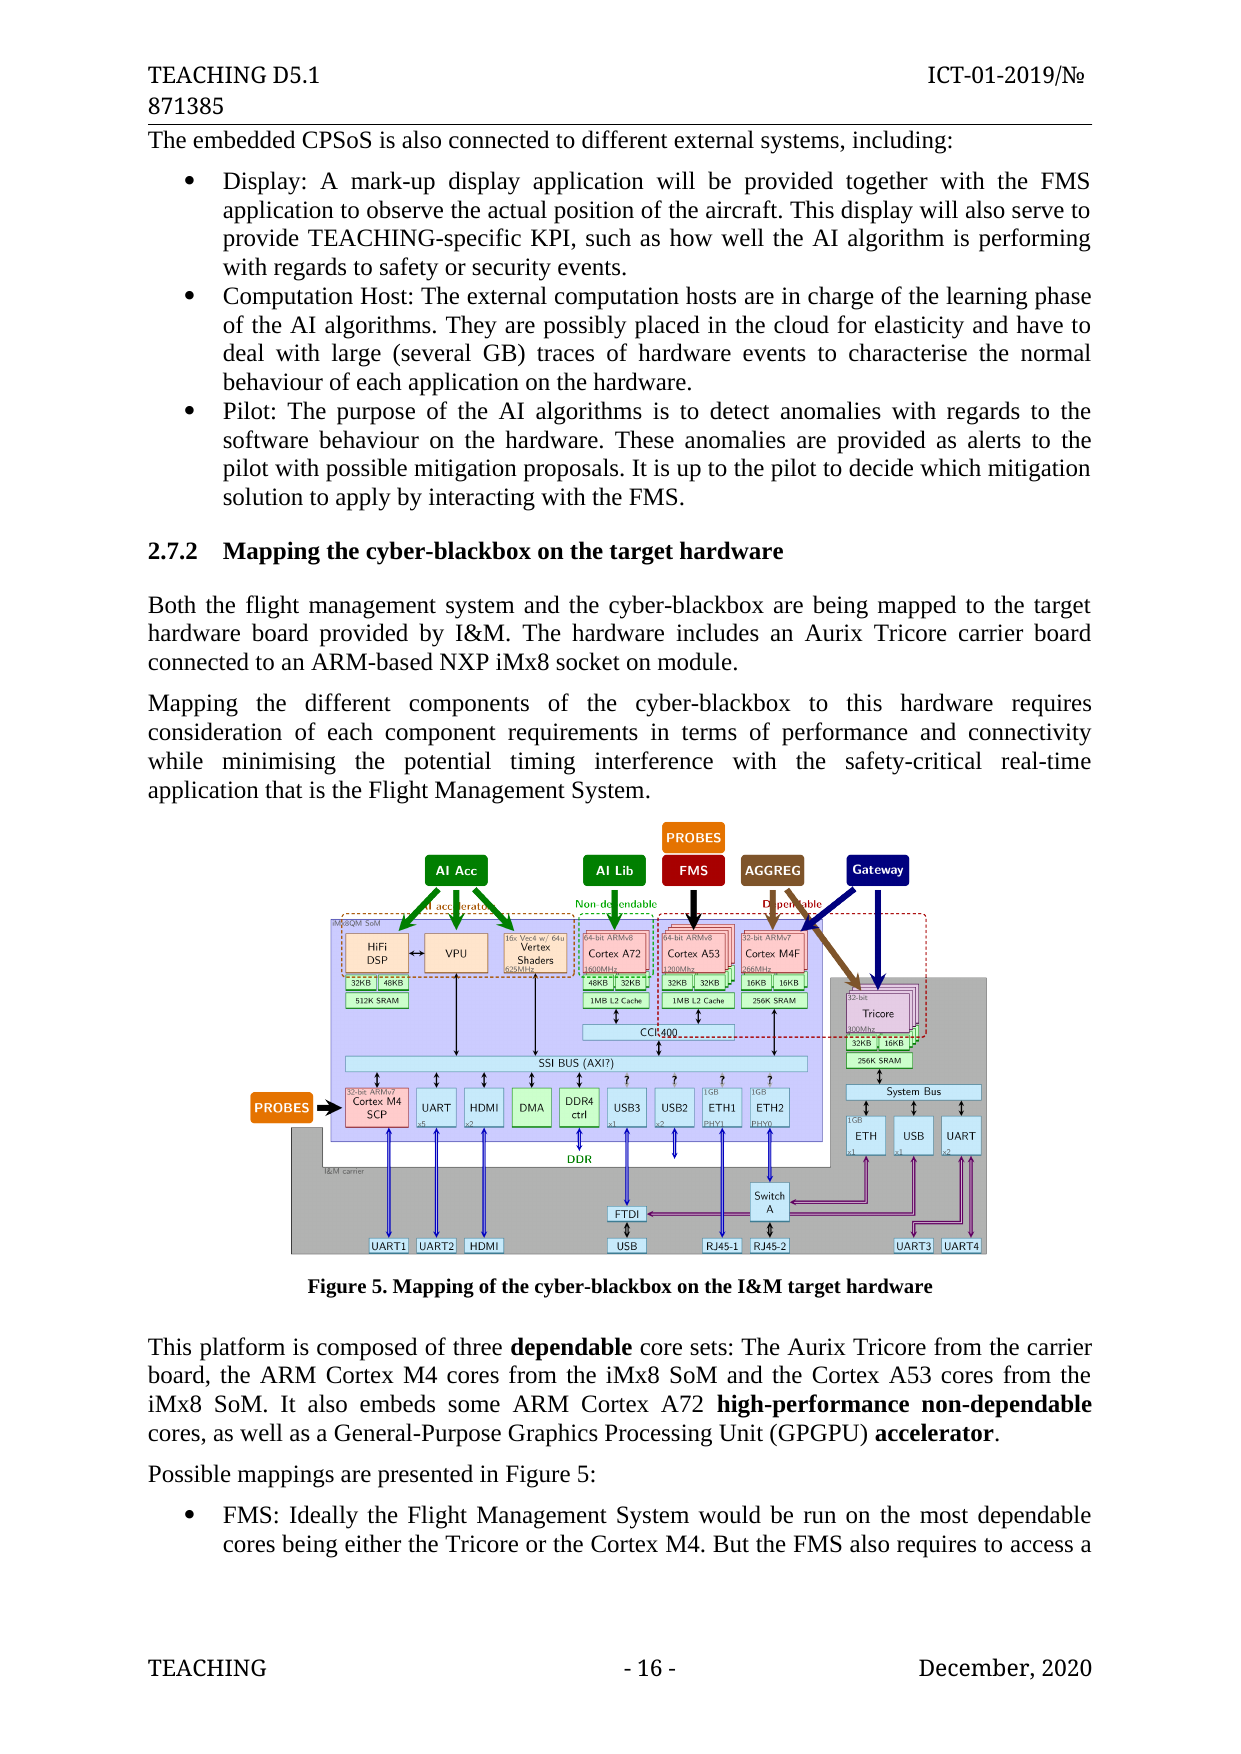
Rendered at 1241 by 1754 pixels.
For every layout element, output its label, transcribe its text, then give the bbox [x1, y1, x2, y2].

text Figure 5. Mapping of the cyber-blackbox on the I&M target hardware [148, 1274, 1092, 1298]
list Pilot: The purpose of the AI algorithms is to detect anomalies with regards to the software behaviour on the hardware. These anomalies are provided as alerts to the pilot with possible mitigation proposals. It is up to the pilot to decide which mitigation solution to apply by interacting with the FMS. [185, 396, 1092, 511]
subtitle Mapping the cyber-blackbox on the target hardware [148, 536, 1092, 565]
list Display: A mark-up display application will be provided together with the FMS application to observe the actual position of the aircraft. This display will also serve to provide TEACHING-specific KPI, such as how well the AI algorithm is performing with regards to safety or security events. [185, 166, 1092, 281]
text This platform is composed of three dependable core sets: The Aurix Tricore from the carrier board, the ARM Cortex M4 cores from the iMx8 SoM and the Cortex A53 cores from the iMx8 SoM. It also embeds some ARM Cortex A72 high-performance non-dependable cores, as well as a General-Purpose Graphics Processing Unit (GPGPU) accelerator. [148, 1332, 1092, 1447]
text Possible mappings are presented in Figure 5: [148, 1459, 1092, 1488]
text Mapping the different components of the cyber-blackbox to this hardware requires consideration of each component requirements in terms of performance and connectivity while minimising the potential timing interference with the safety-critical real-time application that is the Flight Management System. [148, 688, 1092, 803]
text Both the flight management system and the cyber-blackbox are being mapped to the target hardware board provided by I&M. The hardware includes an Aurix Tricore carrier board connected to an ARM-based NXP iMx8 socket on module. [148, 590, 1092, 676]
text The embedded CPSoS is also connected to different external systems, including: [148, 125, 1092, 153]
list Computation Host: The external computation hosts are in charge of the learning phase of the AI algorithms. They are possibly placed in the cloud for elasticity and have to deal with large (several GB) traces of hardware events to characterise the normal behaviour of each application on the hardware. [185, 281, 1092, 396]
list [185, 1500, 1092, 1558]
